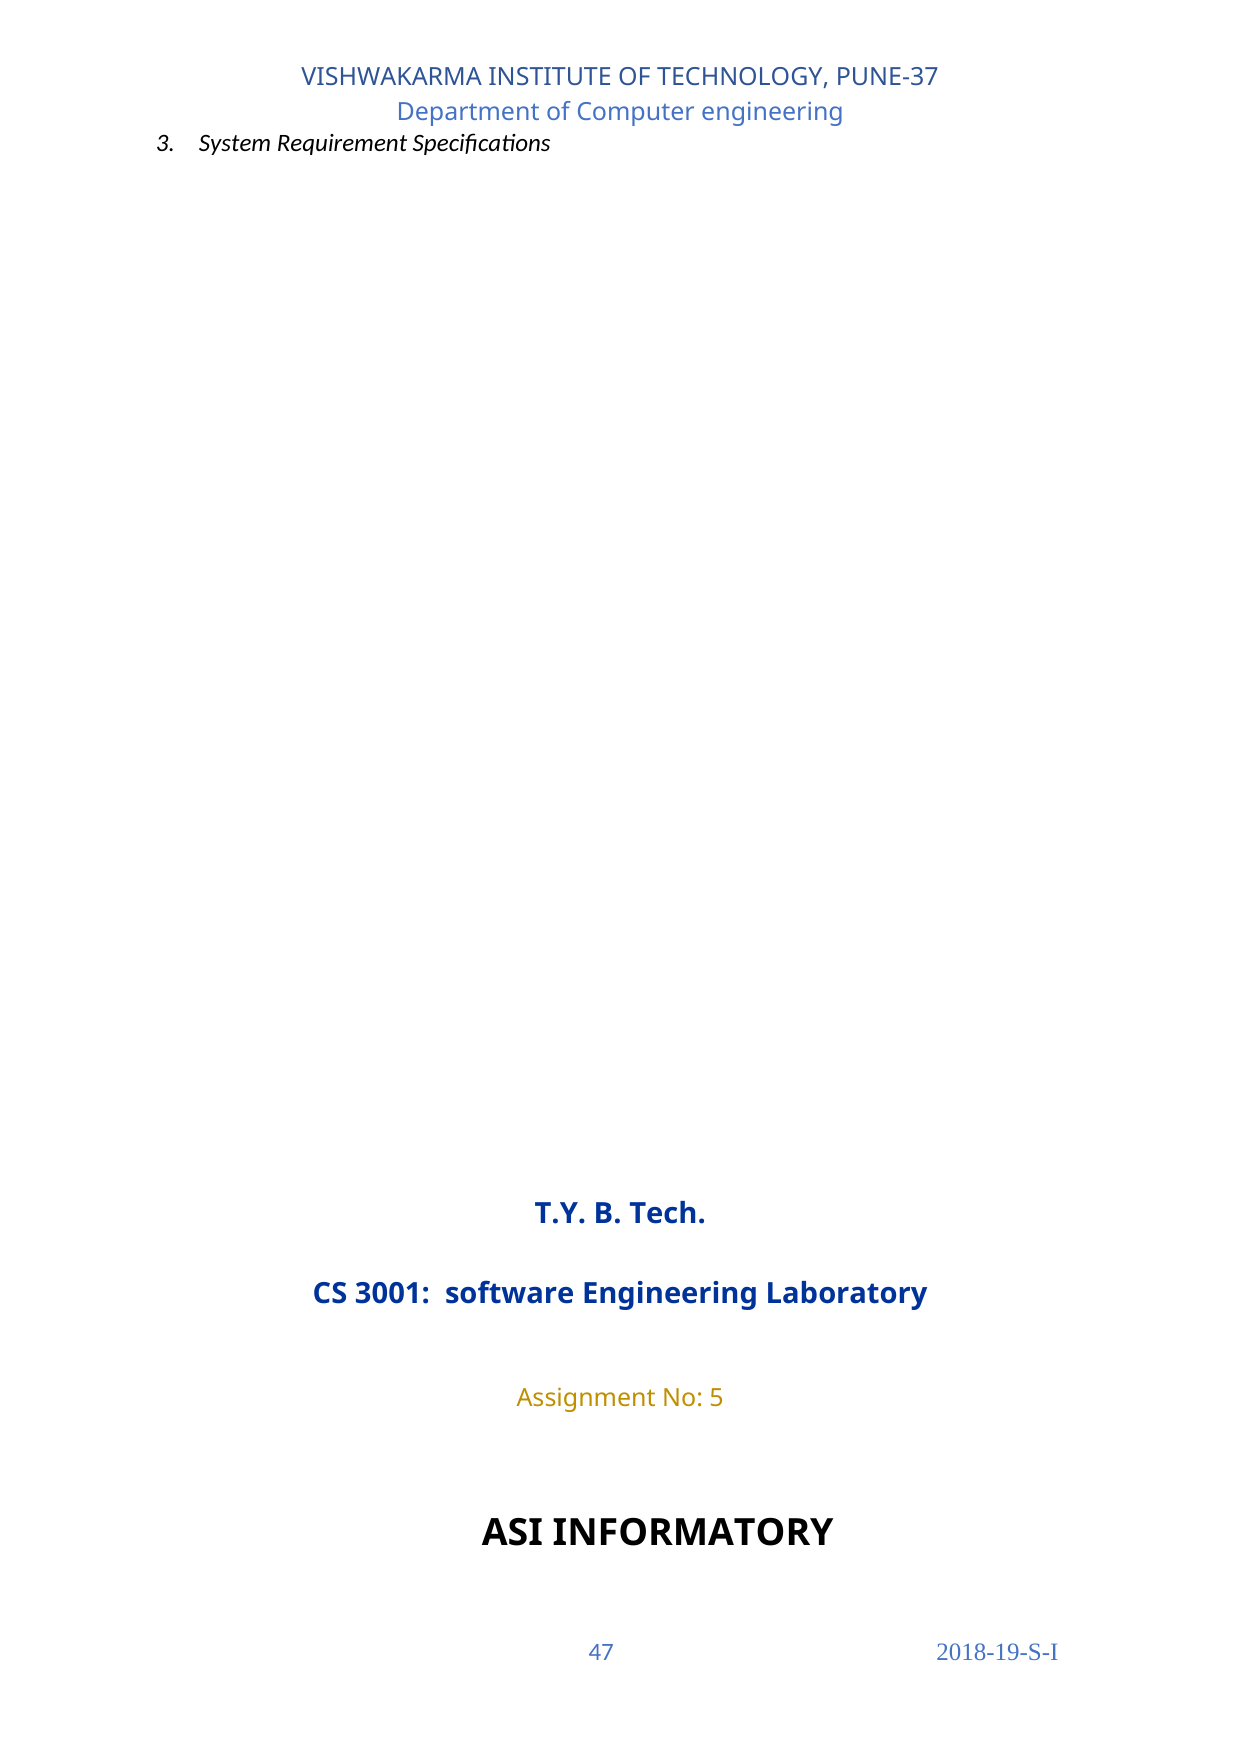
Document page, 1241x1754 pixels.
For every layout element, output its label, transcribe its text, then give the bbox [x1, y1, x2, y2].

text ASI INFORMATORY [118, 1505, 1122, 1556]
list System Requirement Specifications [156, 127, 1122, 158]
text T.Y. B. Tech. [118, 1193, 1122, 1232]
text Assignment No: 5 [118, 1380, 1122, 1414]
text CS 3001: software Engineering Laboratory [118, 1272, 1122, 1312]
